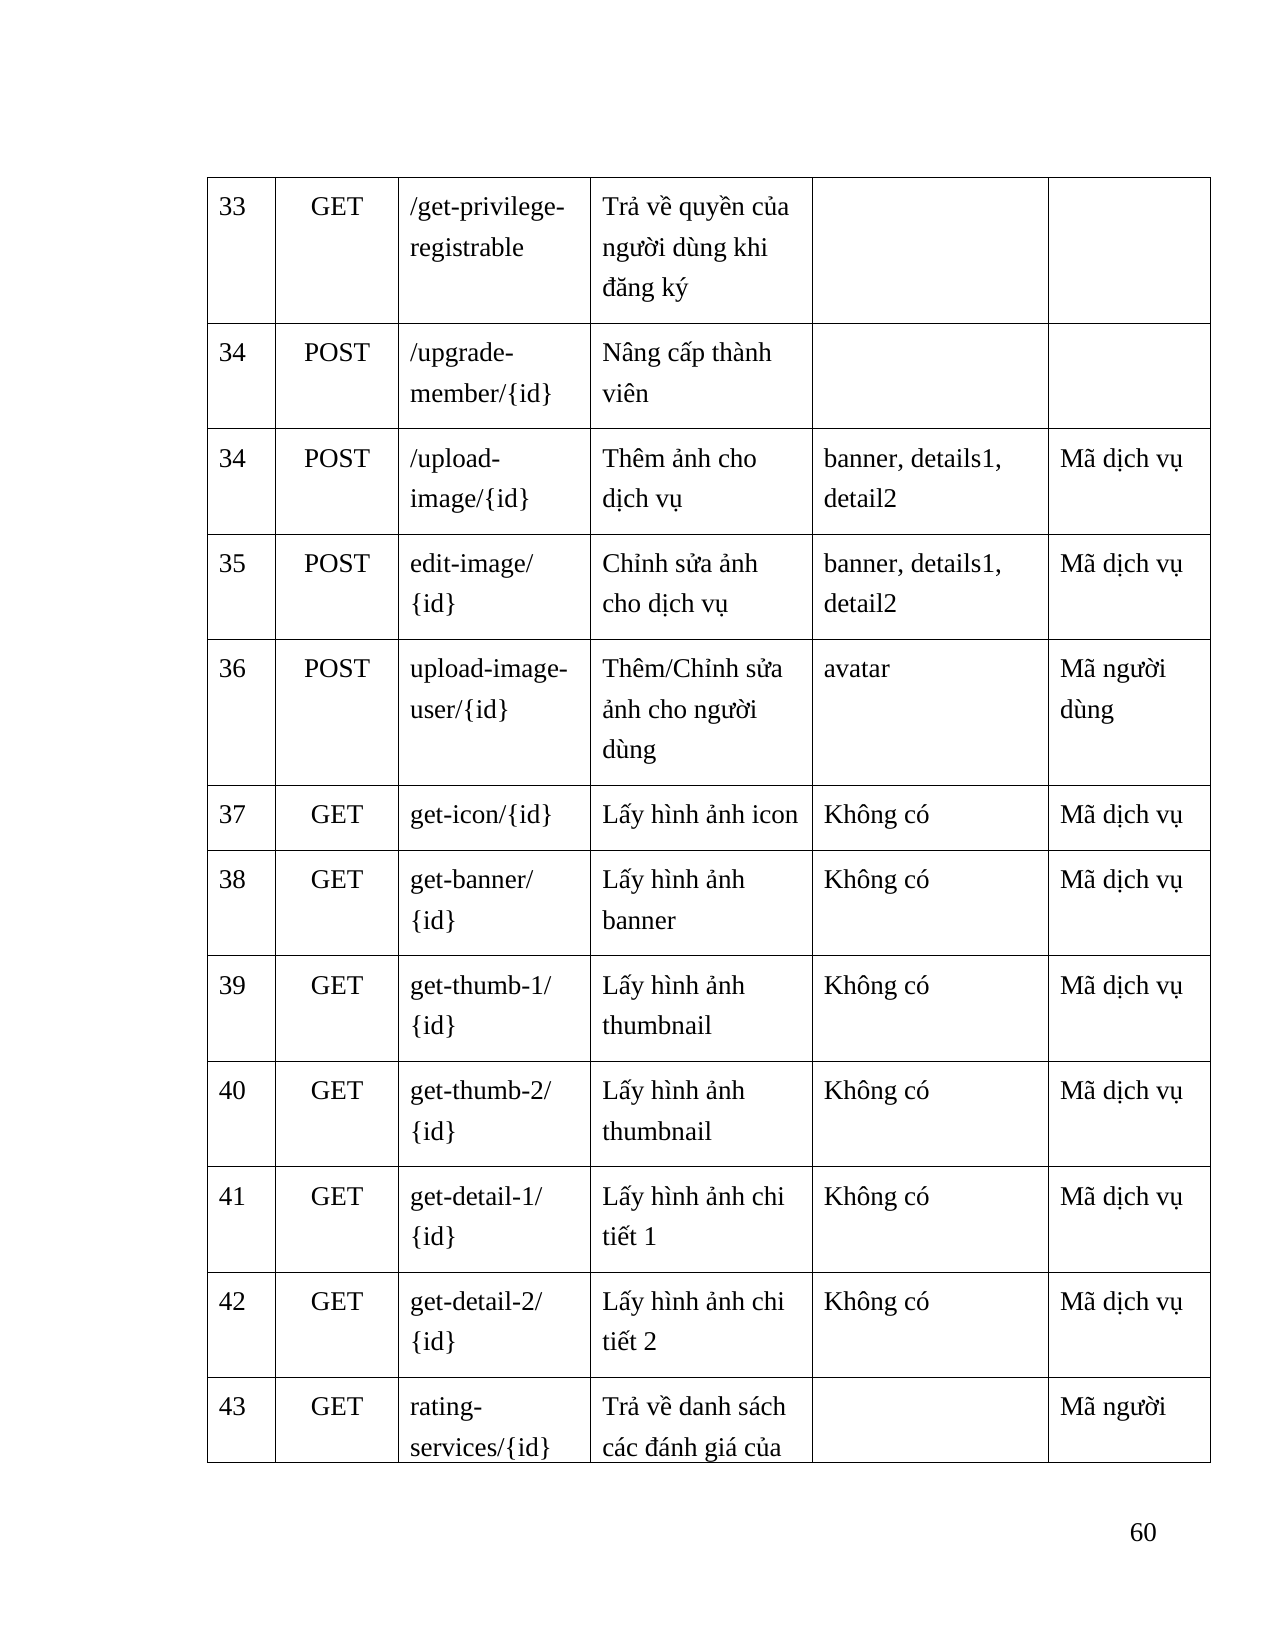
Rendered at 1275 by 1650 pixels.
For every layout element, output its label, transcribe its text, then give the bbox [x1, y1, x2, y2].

table_cell POST [276, 640, 398, 785]
table_cell edit-image/{id} [399, 535, 590, 639]
table_cell Mã dịch vụ [1049, 956, 1210, 1061]
table_cell 38 [208, 851, 275, 955]
table_cell get-detail-2/{id} [399, 1273, 590, 1377]
table_cell Mã người dùng [1049, 640, 1210, 785]
table_cell Lấy hình ảnh banner [591, 851, 812, 955]
table_cell [813, 324, 1048, 428]
table_cell GET [276, 1062, 398, 1166]
table_cell POST [276, 535, 398, 639]
table_cell Không có [813, 786, 1048, 850]
table_cell Lấy hình ảnh chi tiết 2 [591, 1273, 812, 1377]
table_cell 36 [208, 640, 275, 785]
table_cell GET [276, 1378, 398, 1462]
table_cell Thêm ảnh cho dịch vụ [591, 429, 812, 534]
table_cell GET [276, 956, 398, 1061]
table_cell Mã người dùng [1049, 1378, 1210, 1462]
table_cell 40 [208, 1062, 275, 1166]
table_cell Thêm/Chỉnh sửa ảnh cho người dùng [591, 640, 812, 785]
table_cell upload-image-user/{id} [399, 640, 590, 785]
table_cell 39 [208, 956, 275, 1061]
table_cell [1049, 178, 1210, 323]
table_cell Mã dịch vụ [1049, 535, 1210, 639]
table_cell banner, details1, detail2 [813, 535, 1048, 639]
table_cell get-icon/{id} [399, 786, 590, 850]
table_cell /get-privilege-registrable [399, 178, 590, 323]
table_cell [813, 178, 1048, 323]
table_cell get-thumb-1/{id} [399, 956, 590, 1061]
table_cell Lấy hình ảnh thumbnail [591, 1062, 812, 1166]
table_cell Mã dịch vụ [1049, 1167, 1210, 1272]
table_cell Lấy hình ảnh icon [591, 786, 812, 850]
table_cell POST [276, 429, 398, 534]
table_cell Chỉnh sửa ảnh cho dịch vụ [591, 535, 812, 639]
table_cell Trả về quyền của người dùng khi đăng ký [591, 178, 812, 323]
table_cell banner, details1, detail2 [813, 429, 1048, 534]
table_cell Mã dịch vụ [1049, 851, 1210, 955]
table_cell /upgrade-member/{id} [399, 324, 590, 428]
table_cell GET [276, 1273, 398, 1377]
table_cell [1049, 324, 1210, 428]
table_cell Không có [813, 1167, 1048, 1272]
table_cell GET [276, 1167, 398, 1272]
table_cell 43 [208, 1378, 275, 1462]
table_cell Không có [813, 1062, 1048, 1166]
table_cell 34 [208, 324, 275, 428]
table_cell Lấy hình ảnh chi tiết 1 [591, 1167, 812, 1272]
table_cell Mã dịch vụ [1049, 1273, 1210, 1377]
table_cell 35 [208, 535, 275, 639]
table_cell avatar [813, 640, 1048, 785]
table_cell Nâng cấp thành viên [591, 324, 812, 428]
table_cell get-banner/{id} [399, 851, 590, 955]
table_cell get-thumb-2/{id} [399, 1062, 590, 1166]
table_cell Lấy hình ảnh thumbnail [591, 956, 812, 1061]
table_cell POST [276, 324, 398, 428]
table_cell Mã dịch vụ [1049, 429, 1210, 534]
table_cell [591, 1378, 812, 1462]
table_cell Không có [813, 956, 1048, 1061]
table_cell 41 [208, 1167, 275, 1272]
table_cell /upload-image/{id} [399, 429, 590, 534]
table_cell 42 [208, 1273, 275, 1377]
table_cell 33 [208, 178, 275, 323]
table_cell 37 [208, 786, 275, 850]
table_cell GET [276, 851, 398, 955]
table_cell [399, 1378, 590, 1462]
table_cell GET [276, 178, 398, 323]
table_cell GET [276, 786, 398, 850]
table_cell Không có [813, 1273, 1048, 1377]
table_cell Không có [813, 851, 1048, 955]
table_cell [813, 1378, 1048, 1462]
table_cell get-detail-1/{id} [399, 1167, 590, 1272]
table_cell Mã dịch vụ [1049, 786, 1210, 850]
table_cell Mã dịch vụ [1049, 1062, 1210, 1166]
table_cell 34 [208, 429, 275, 534]
